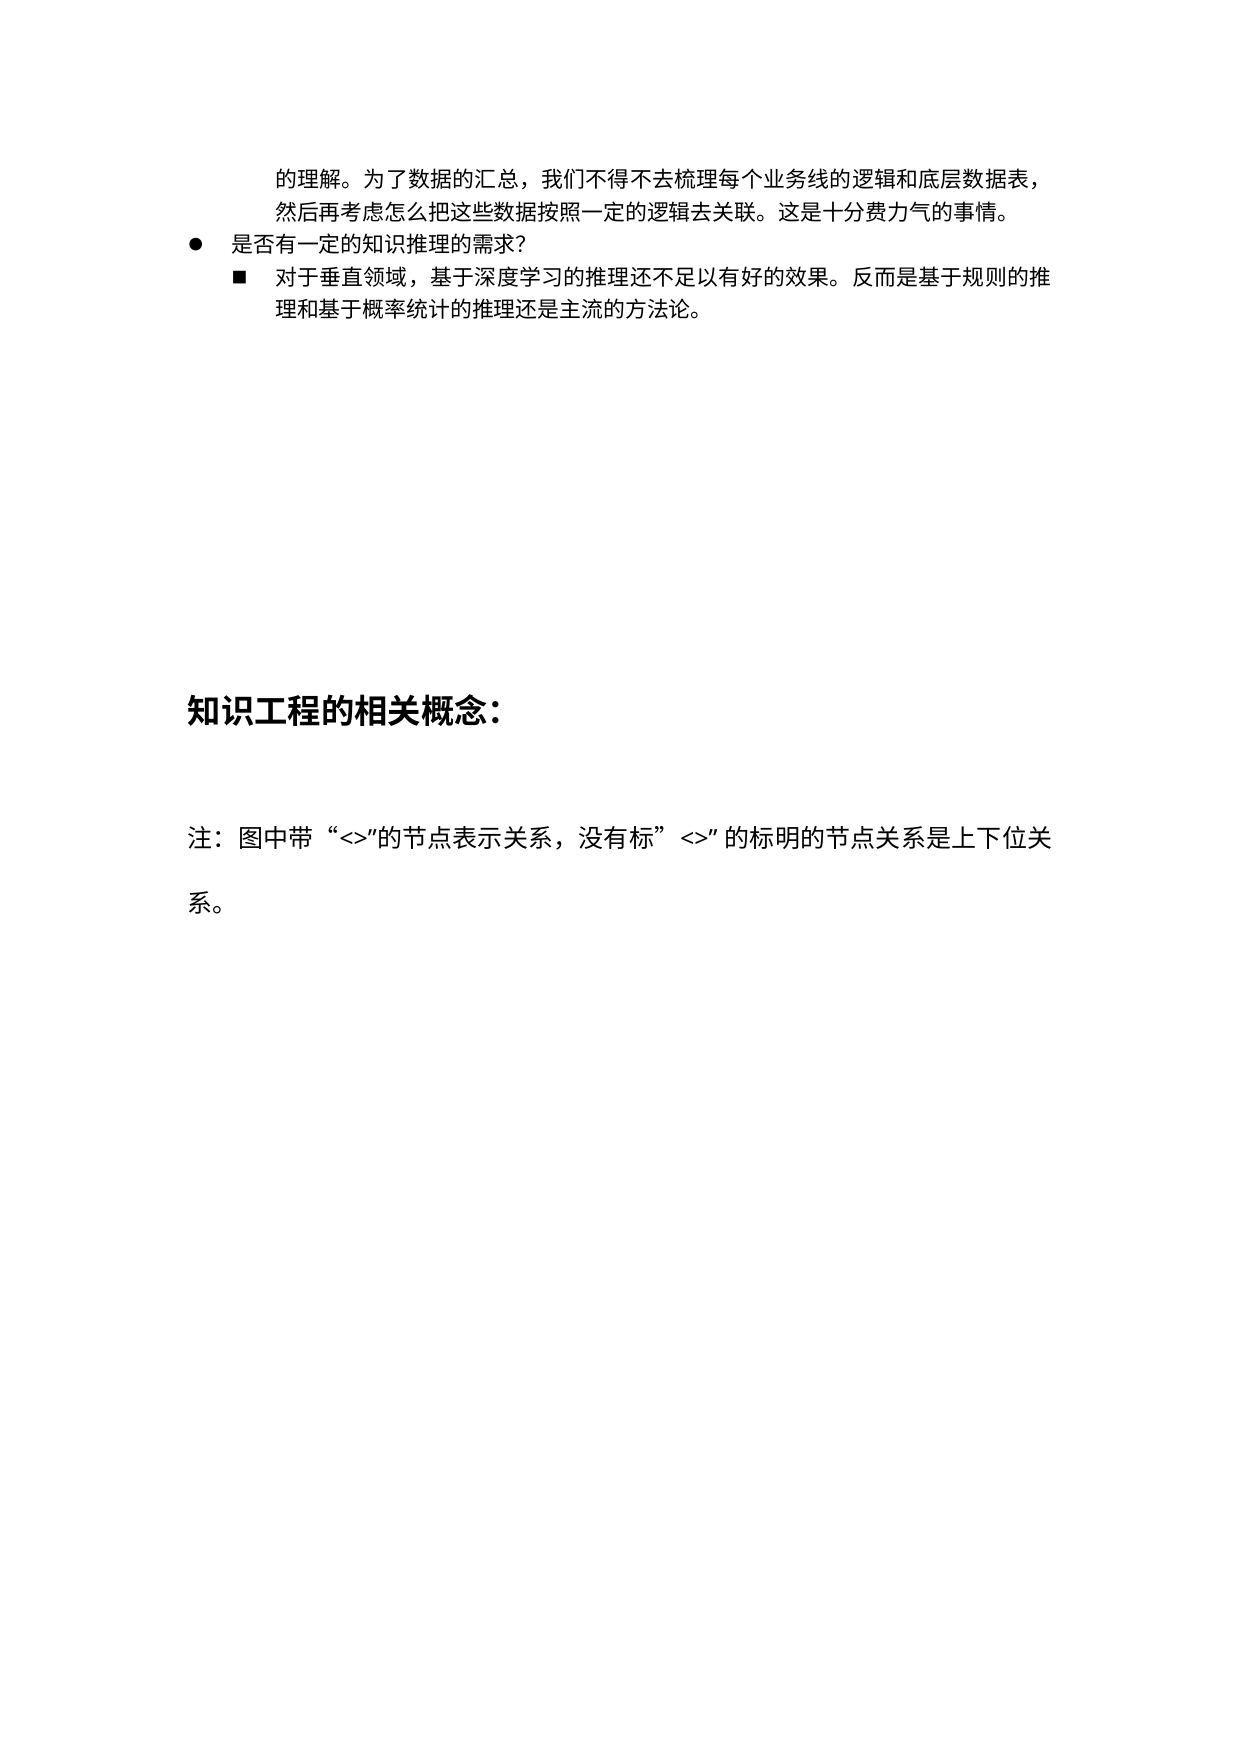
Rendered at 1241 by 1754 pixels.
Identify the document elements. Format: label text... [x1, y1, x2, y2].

list 对于垂直领域，基于深度学习的推理还不足以有好的效果。反而是基于规则的推理和基于概率统计的推理还是主流的方法论。 [231, 259, 1053, 324]
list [231, 162, 1053, 227]
subtitle 知识工程的相关概念： [187, 677, 1053, 742]
text 注：图中带“<>”的节点表示关系，没有标”<>” 的标明的节点关系是上下位关系。 [187, 804, 1053, 934]
list 是否有一定的知识推理的需求？ [187, 227, 1053, 259]
